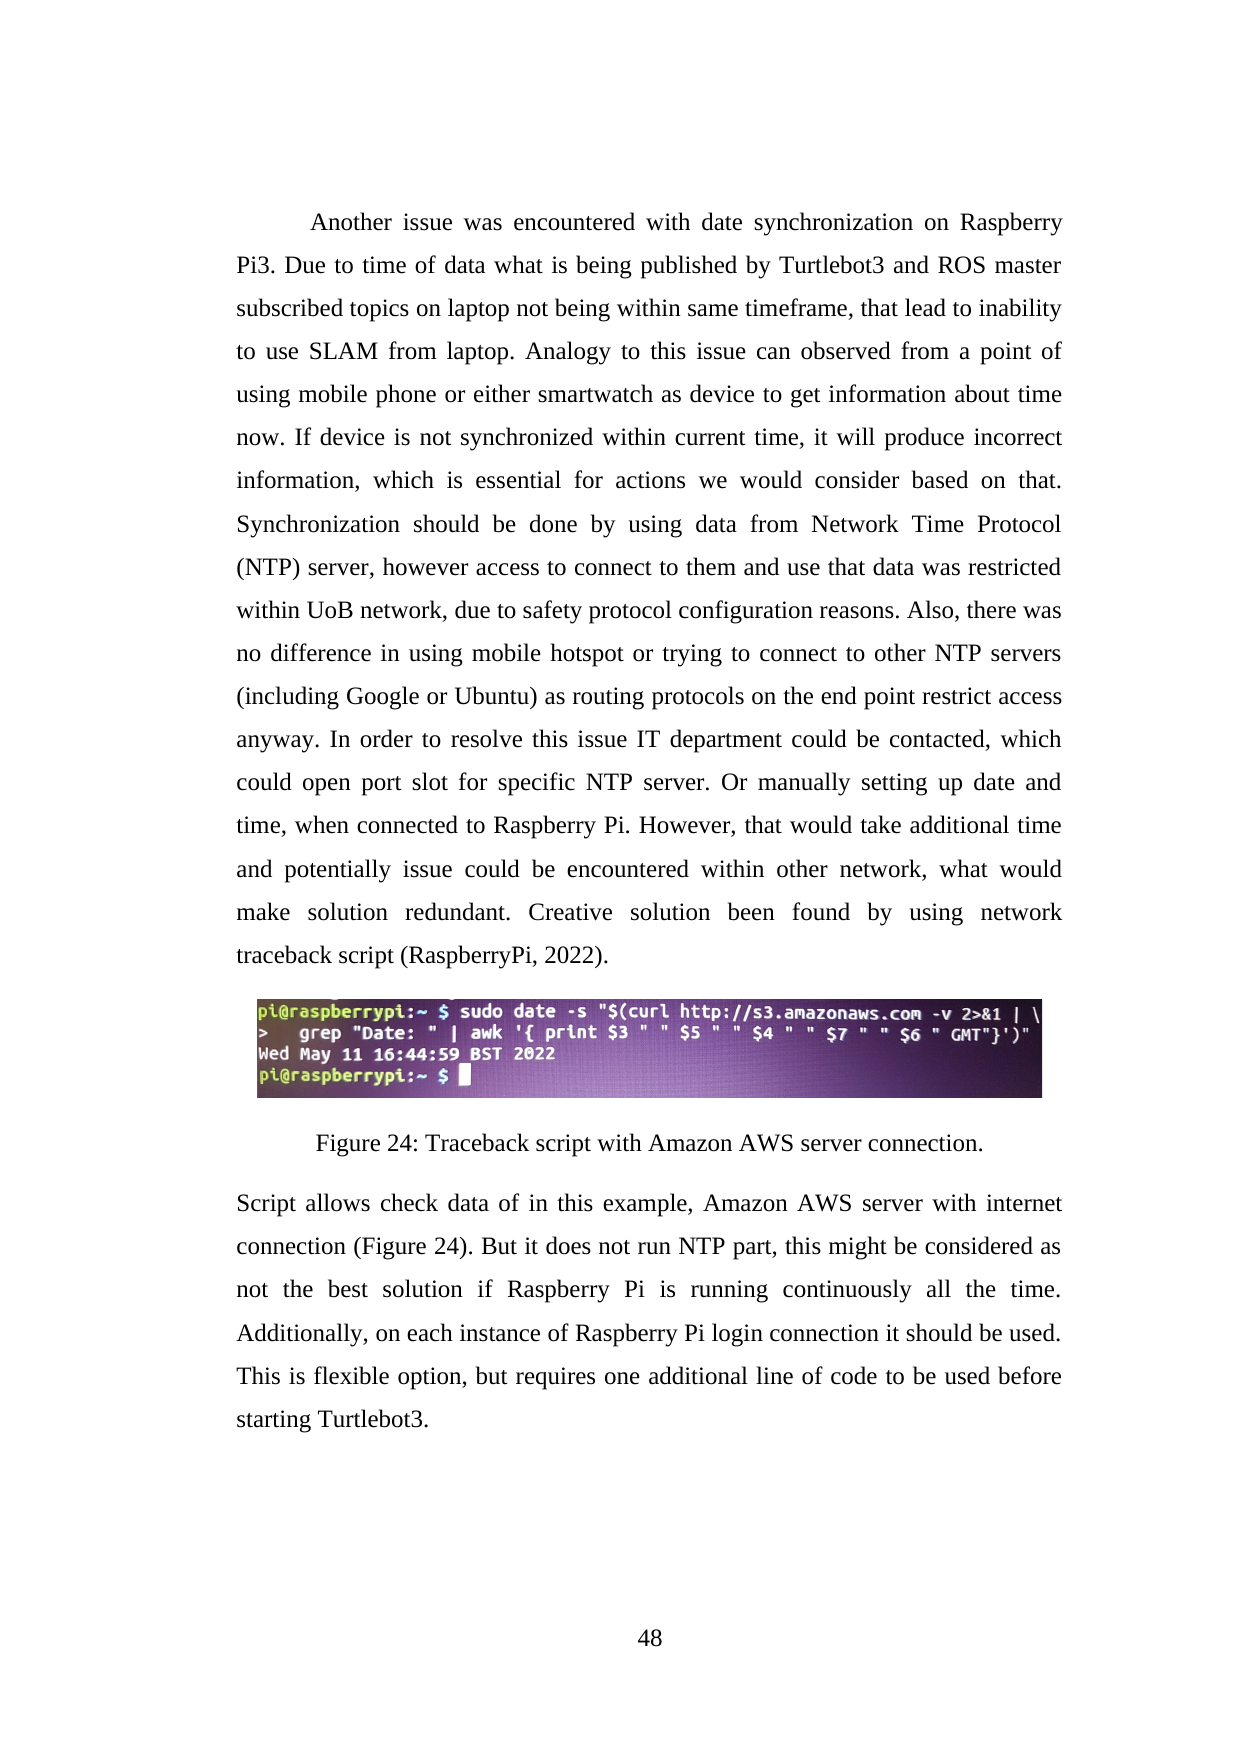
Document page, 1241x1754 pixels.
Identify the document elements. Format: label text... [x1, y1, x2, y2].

text Another issue was encountered with date synchronization on Raspberry Pi3. Due to time of data what is being published by Turtlebot3 and ROS master subscribed topics on laptop not being within same timeframe, that lead to inability to use SLAM from laptop. Analogy to this issue can observed from a point of using mobile phone or either smartwatch as device to get information about time now. If device is not synchronized within current time, it will produce incorrect information, which is essential for actions we would consider based on that. Synchronization should be done by using data from Network Time Protocol (NTP) server, however access to connect to them and use that data was restricted within UoB network, due to safety protocol configuration reasons. Also, there was no difference in using mobile hotspot or trying to connect to other NTP servers (including Google or Ubuntu) as routing protocols on the end point restrict access anyway. In order to resolve this issue IT department could be contacted, which could open port slot for specific NTP server. Or manually setting up date and time, when connected to Raspberry Pi. However, that would take additional time and potentially issue could be encountered within other network, what would make solution redundant. Creative solution been found by using network traceback script (RaspberryPi, 2022). [236, 207, 1063, 969]
text Figure 24: Traceback script with Amazon AWS server connection. [236, 1128, 1063, 1157]
picture [257, 999, 1043, 1098]
text Script allows check data of in this example, Amazon AWS server with internet connection (Figure 24). But it does not run NTP part, this might be considered as not the best solution if Raspberry Pi is running continuously all the time. Additionally, on each instance of Raspberry Pi login connection it should be used. This is flexible option, but requires one additional line of code to be used before starting Turtlebot3. [236, 1188, 1063, 1433]
